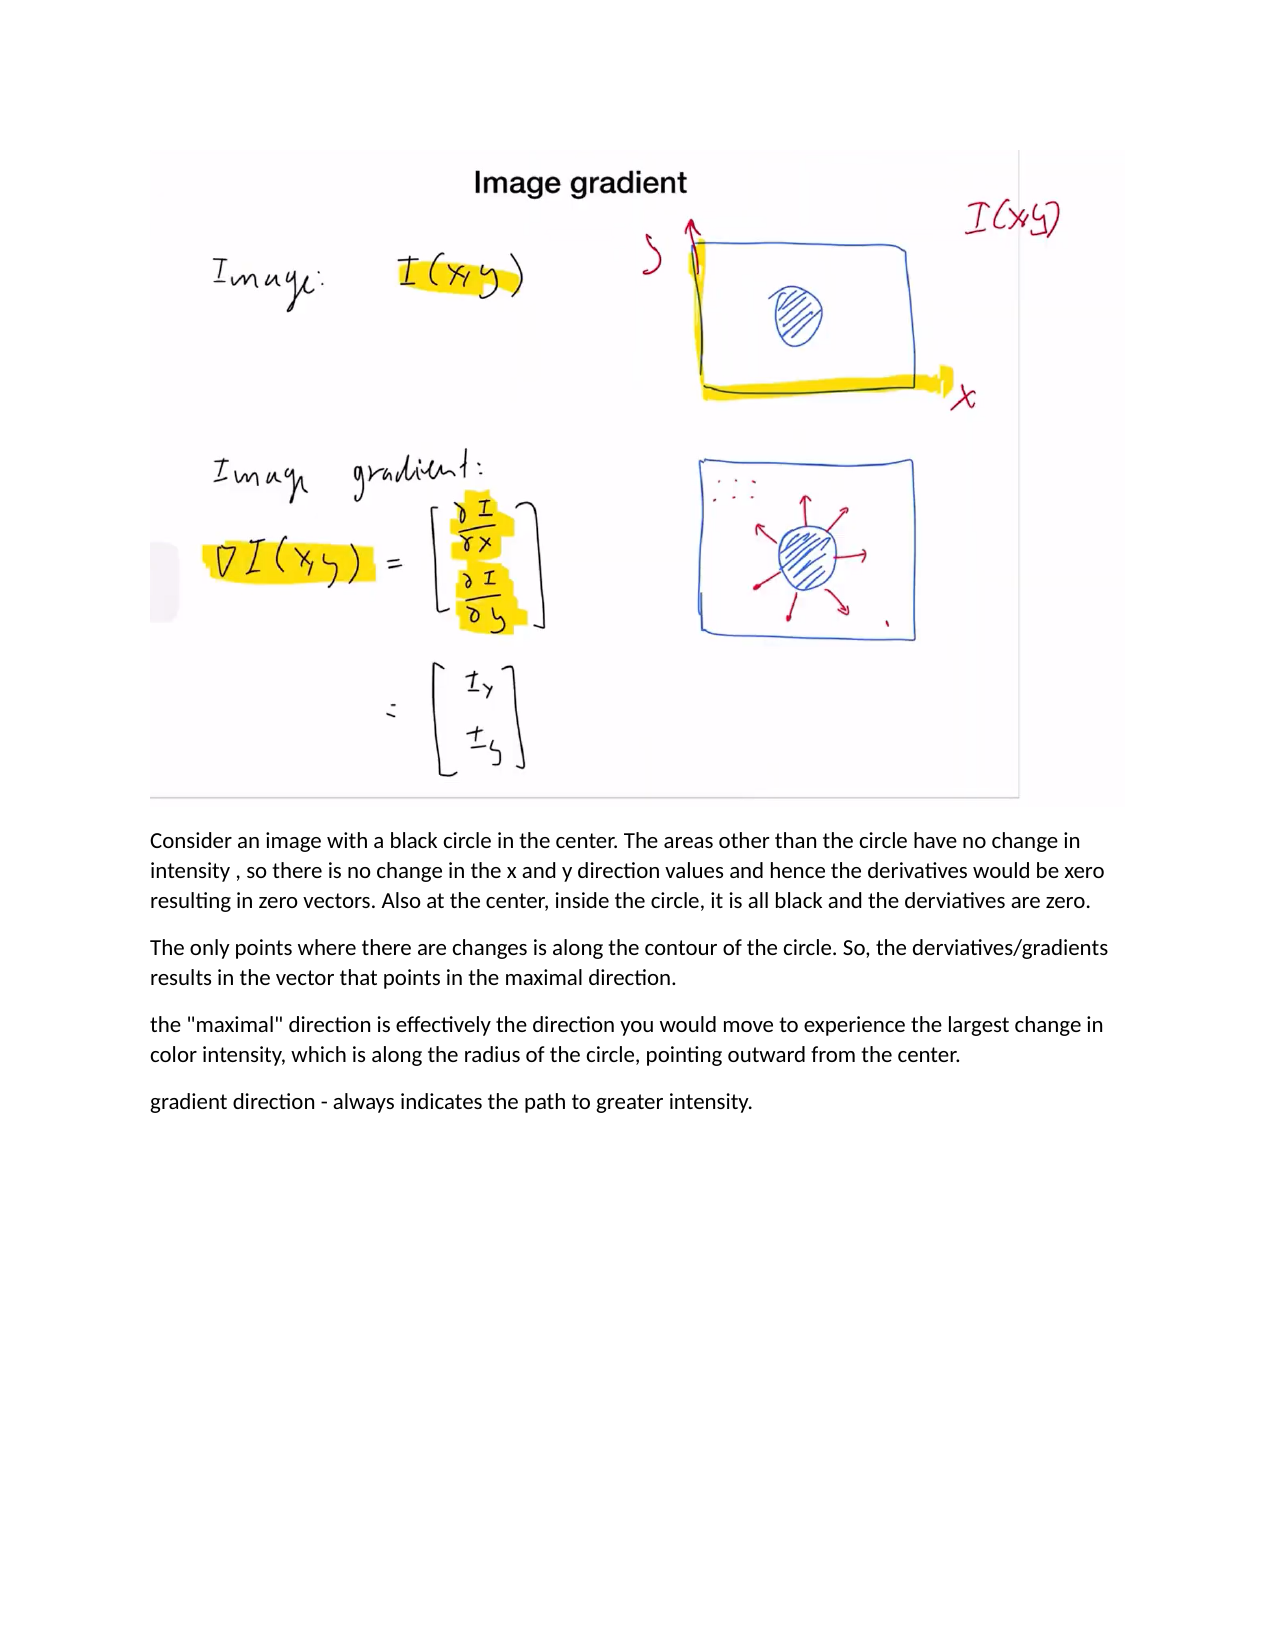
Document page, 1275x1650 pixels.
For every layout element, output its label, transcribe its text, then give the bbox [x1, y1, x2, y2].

text The only points where there are changes is along the contour of the circle. So, the derviatives/gradients results in the vector that points in the maximal direction. [150, 933, 1125, 991]
text gradient direction - always indicates the path to greater intensity. [150, 1087, 1125, 1115]
text Consider an image with a black circle in the center. The areas other than the circle have no change in intensity , so there is no change in the x and y direction values and hence the derivatives would be xero resulting in zero vectors. Also at the center, inside the circle, it is all black and the derviatives are zero. [150, 826, 1125, 914]
picture [150, 150, 1125, 807]
text the "maximal" direction is effectively the direction you would move to experience the largest change in color intensity, which is along the radius of the circle, pointing outward from the center. [150, 1010, 1125, 1068]
